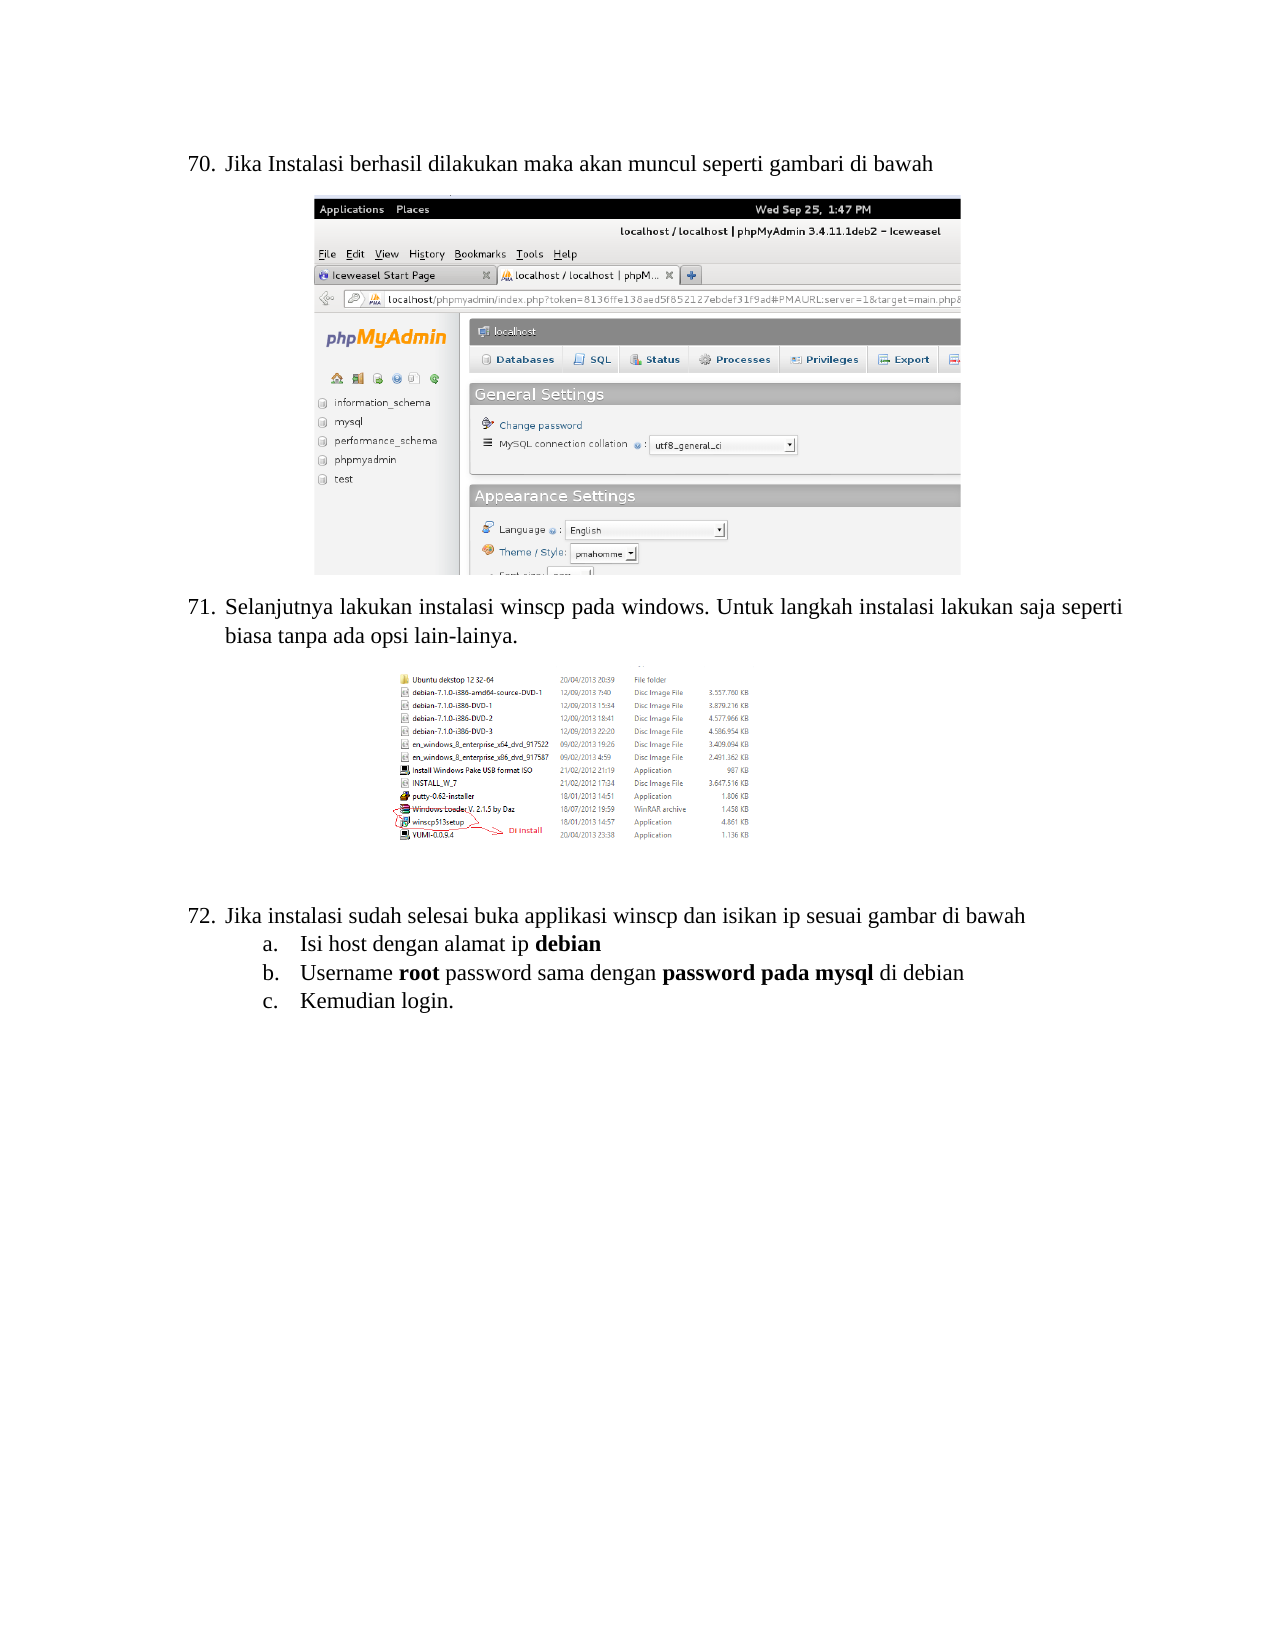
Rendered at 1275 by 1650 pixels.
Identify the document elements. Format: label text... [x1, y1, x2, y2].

list Isi host dengan alamat ip debian [262, 930, 1125, 957]
list Jika Instalasi berhasil dilakukan maka akan muncul seperti gambari di bawah [187, 150, 1125, 176]
list Kemudian login. [262, 987, 1125, 1014]
list Username root password sama dengan password pada mysql di debian [262, 959, 1125, 985]
picture [392, 666, 921, 884]
picture [314, 195, 961, 575]
list Selanjutnya lakukan instalasi winscp pada windows. Untuk langkah instalasi lakukan saja seperti biasa tanpa ada opsi lain-lainya. [187, 593, 1125, 648]
list Jika instalasi sudah selesai buka applikasi winscp dan isikan ip sesuai gambar di bawah [187, 902, 1125, 928]
